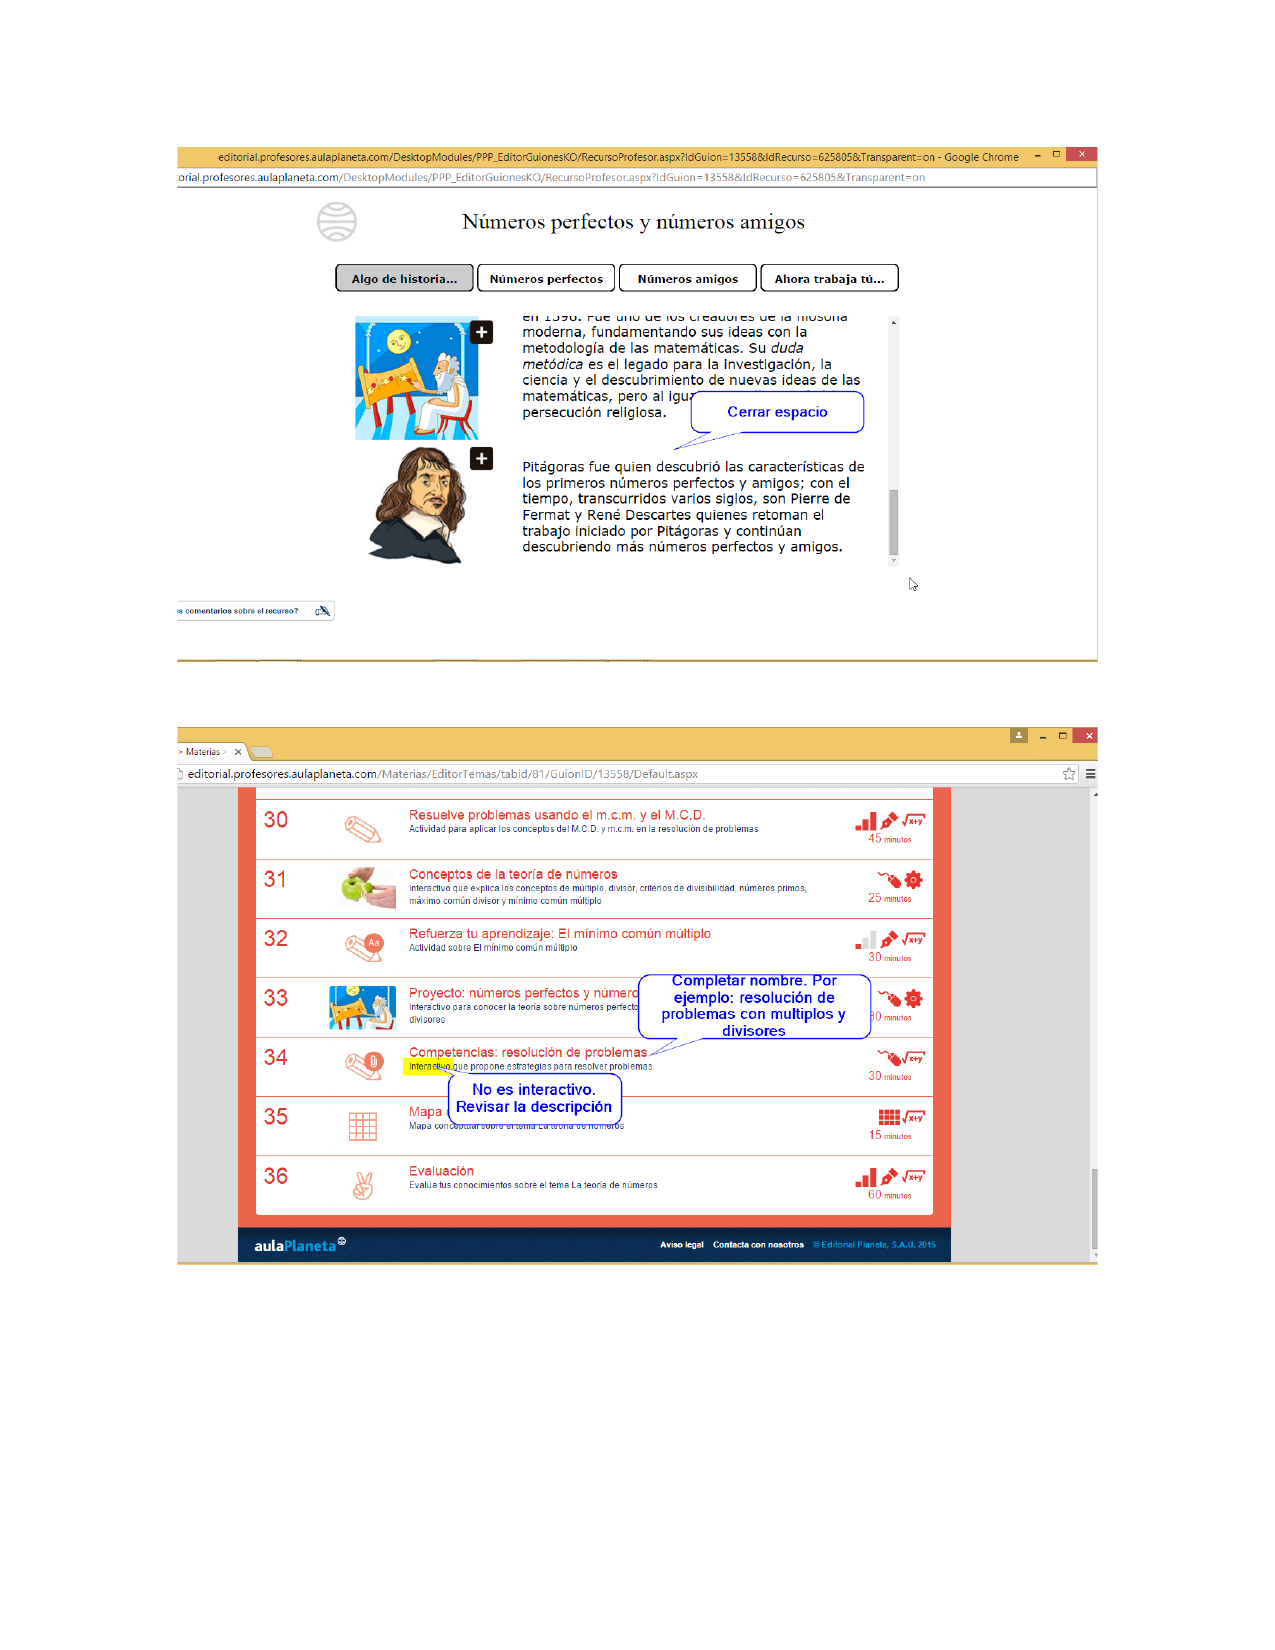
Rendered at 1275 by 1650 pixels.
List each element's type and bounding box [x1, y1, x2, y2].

picture [177, 147, 1098, 662]
picture [177, 727, 1098, 1265]
